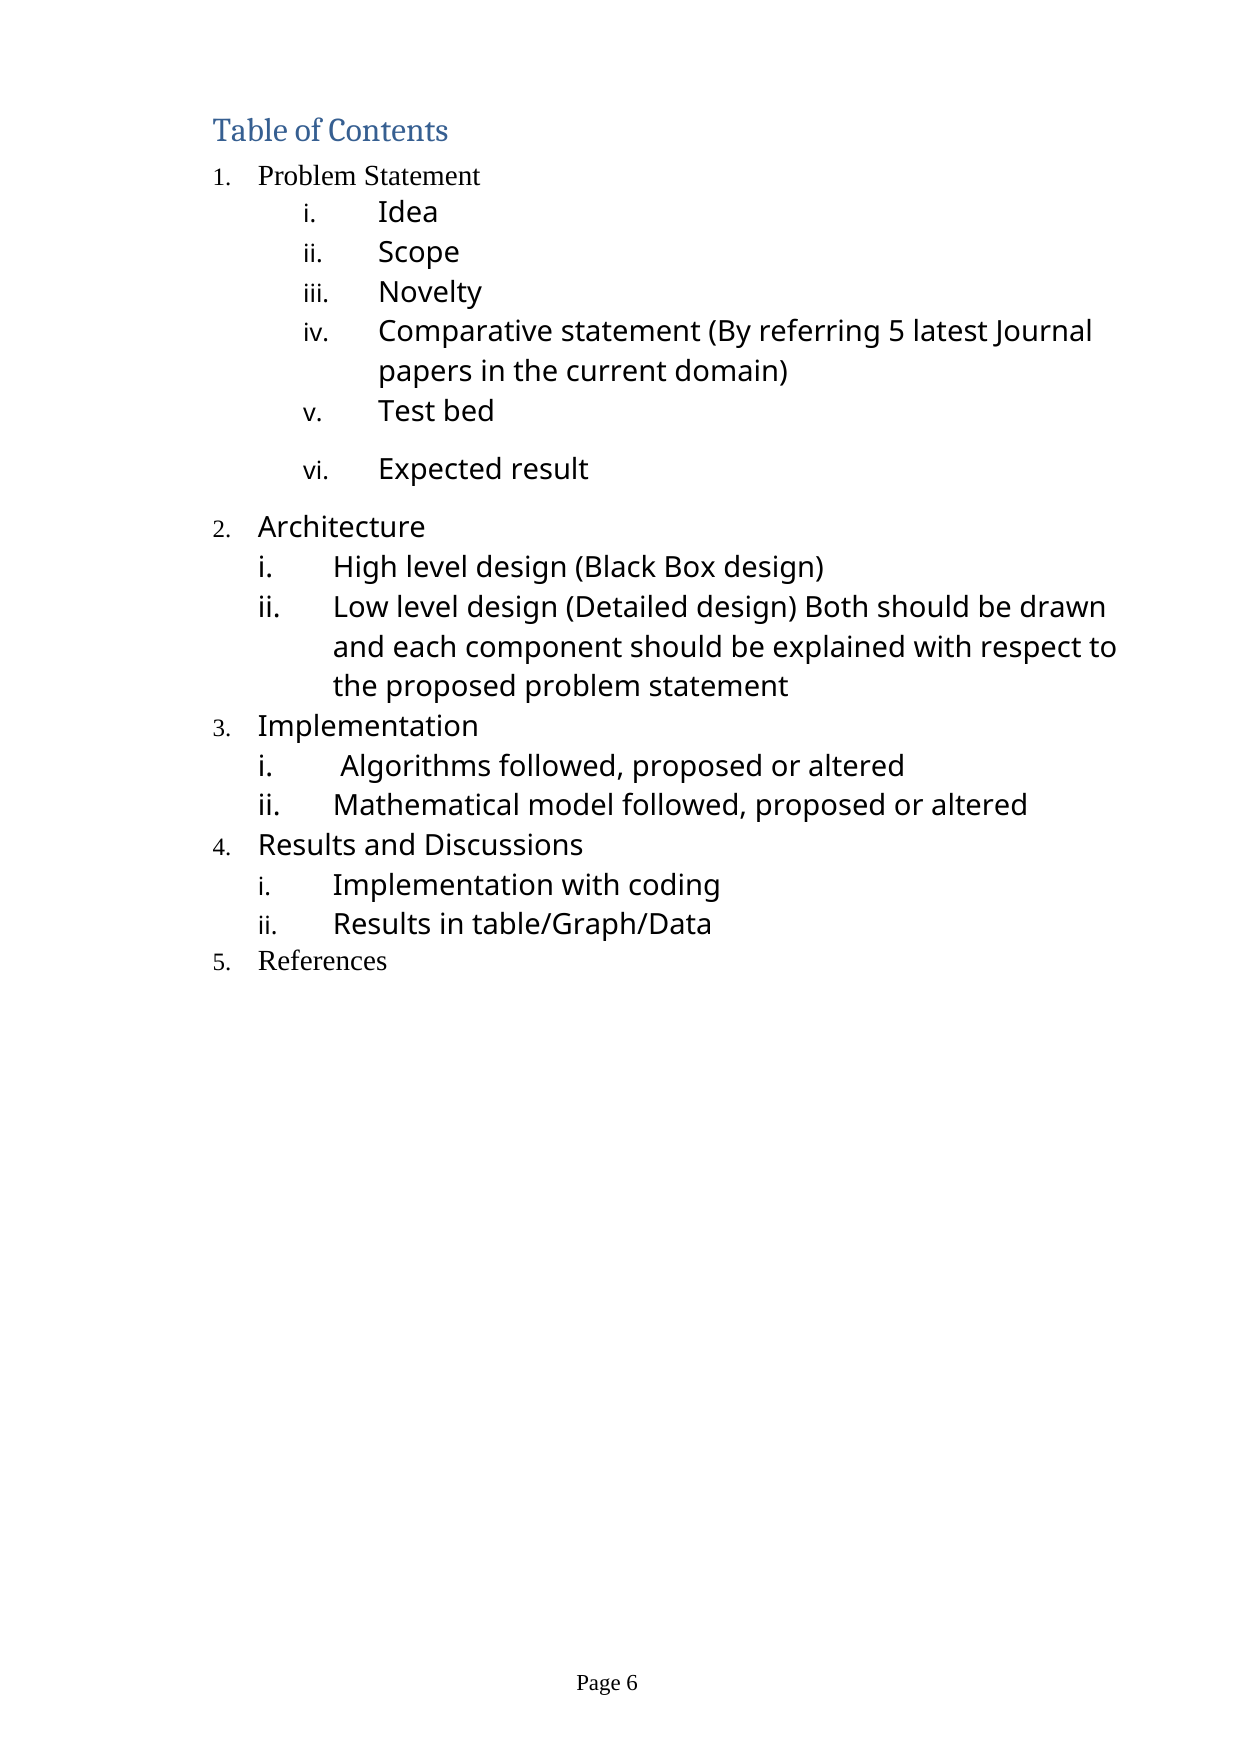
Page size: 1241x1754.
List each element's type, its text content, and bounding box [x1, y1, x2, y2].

list Test bed [303, 390, 1163, 429]
list Problem Statement [212, 158, 1163, 191]
list Results in table/Graph/Data [258, 904, 1163, 943]
list Expected result [303, 448, 1163, 488]
list Low level design (Detailed design) Both should be drawn and each component should be explained with respect to the proposed problem statement [258, 586, 1163, 705]
list Results and Discussions [212, 824, 1125, 864]
list Implementation [212, 705, 1163, 745]
list Mathematical model followed, proposed or altered [258, 784, 1125, 824]
list Implementation with coding [258, 864, 1163, 904]
list High level design (Black Box design) [258, 546, 1082, 586]
list Architecture [212, 507, 1163, 546]
list References [212, 943, 1163, 977]
list Scope [303, 231, 1163, 271]
list Algorithms followed, proposed or altered [258, 745, 1125, 784]
list Idea [303, 191, 1163, 231]
list Novelty [303, 271, 1163, 311]
list Comparative statement (By referring 5 latest Journal papers in the current domain) [303, 311, 1145, 390]
text Table of Contents [212, 111, 1163, 149]
